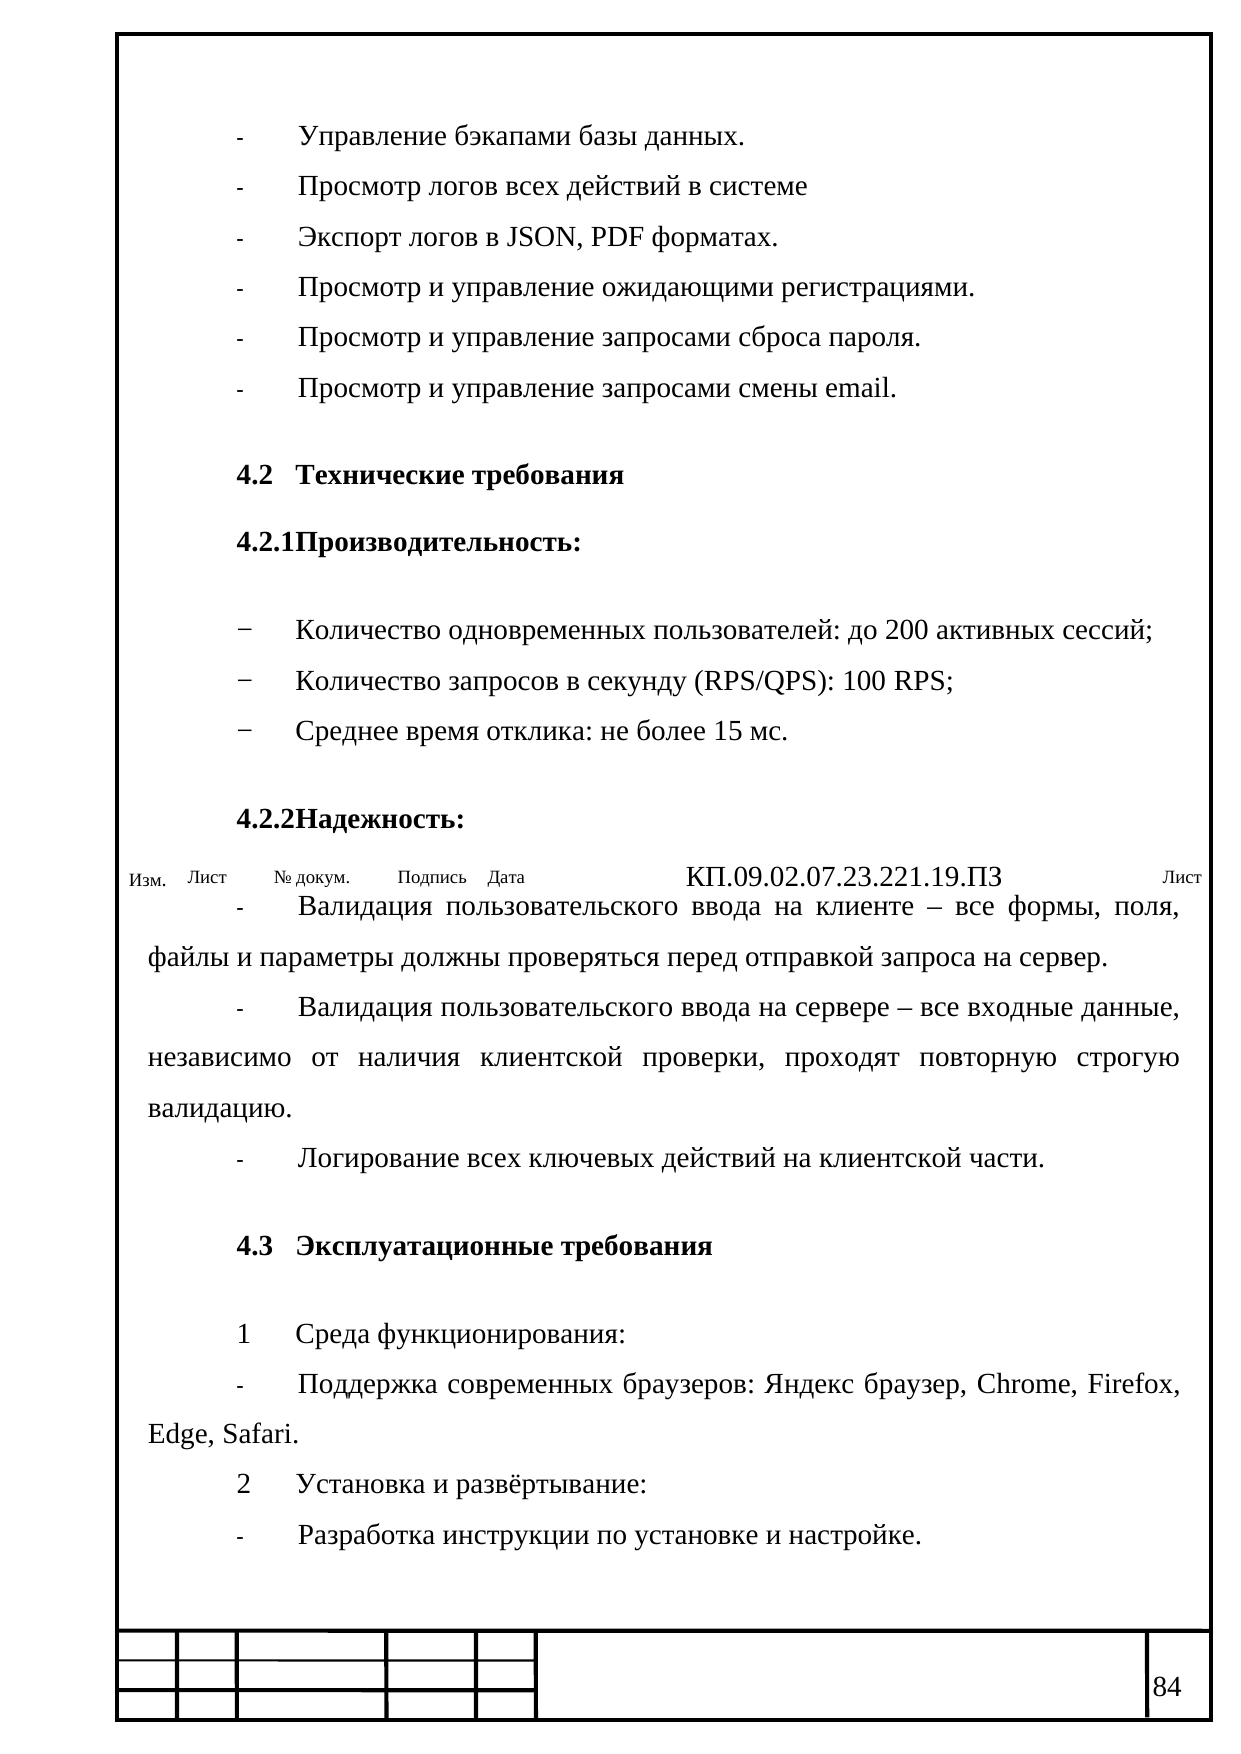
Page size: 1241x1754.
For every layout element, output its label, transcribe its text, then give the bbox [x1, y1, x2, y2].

list Количество одновременных пользователей: до 200 активных сессий; [148, 612, 1181, 646]
list Просмотр логов всех действий в системе [148, 168, 1181, 202]
list Управление бэкапами базы данных. [148, 118, 1181, 152]
list Логирование всех ключевых действий на клиентской части. [148, 1140, 1181, 1174]
list Просмотр и управление ожидающими регистрациями. [148, 269, 1181, 303]
list Производительность: [148, 524, 1181, 558]
list Просмотр и управление запросами смены email. [148, 370, 1181, 403]
list Установка и развёртывание: [148, 1467, 1181, 1500]
list Валидация пользовательского ввода на клиенте – все формы, поля, файлы и параметры должны проверяться перед отправкой запроса на сервер. [148, 888, 1181, 972]
list Надежность: [148, 801, 1181, 834]
list Количество запросов в секунду (RPS/QPS): 100 RPS; [148, 663, 1181, 696]
list Разработка инструкции по установке и настройке. [148, 1517, 1181, 1551]
list Валидация пользовательского ввода на сервере – все входные данные, независимо от наличия клиентской проверки, проходят повторную строгую валидацию. [148, 989, 1181, 1123]
list Среда функционирования: [148, 1316, 1181, 1349]
list Поддержка современных браузеров: Яндекс браузер, Chrome, Firefox, Edge, Safari. [148, 1366, 1181, 1450]
list Эксплуатационные требования [148, 1228, 1181, 1261]
list Технические требования [148, 457, 1181, 491]
list Просмотр и управление запросами сброса пароля. [148, 319, 1181, 353]
list Экспорт логов в JSON, PDF форматах. [148, 219, 1181, 252]
list Среднее время отклика: не более 15 мс. [148, 713, 1181, 746]
